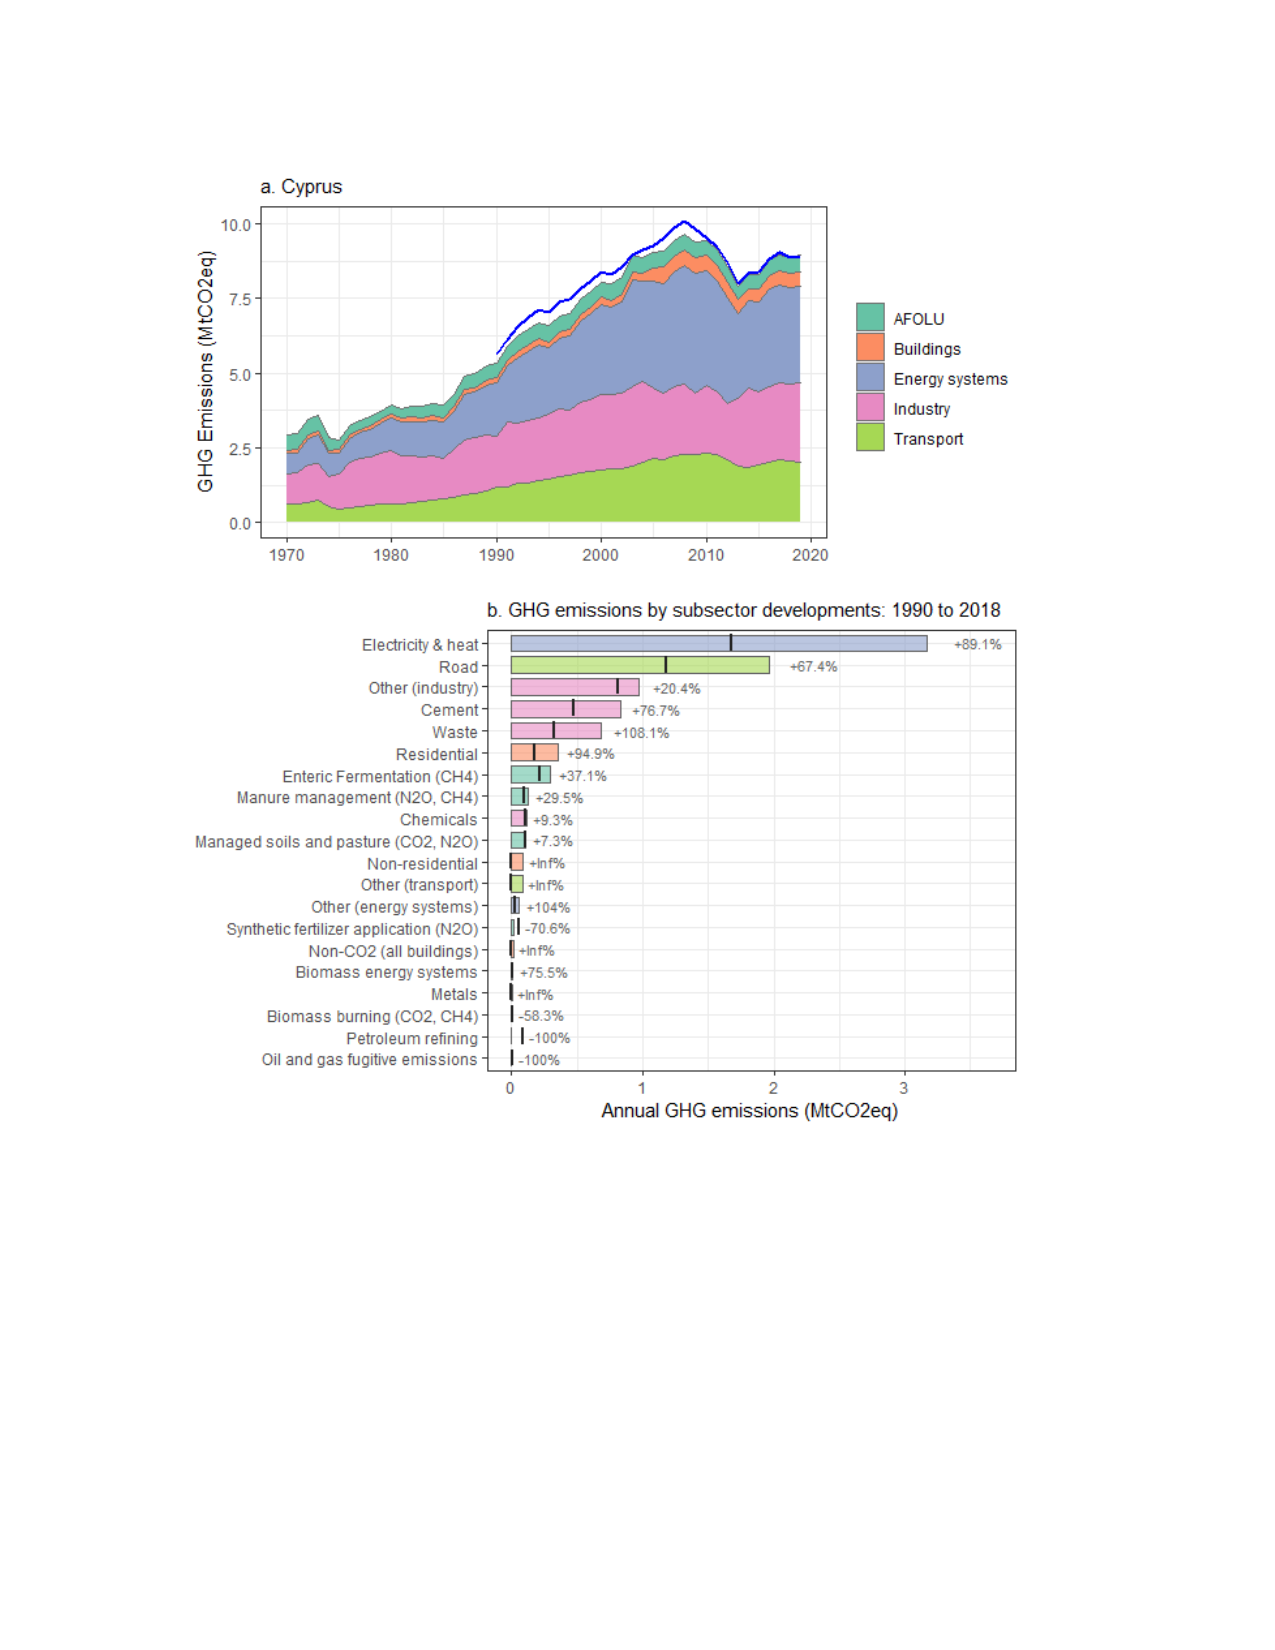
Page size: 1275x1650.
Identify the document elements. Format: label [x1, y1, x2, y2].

picture [168, 150, 1044, 1150]
